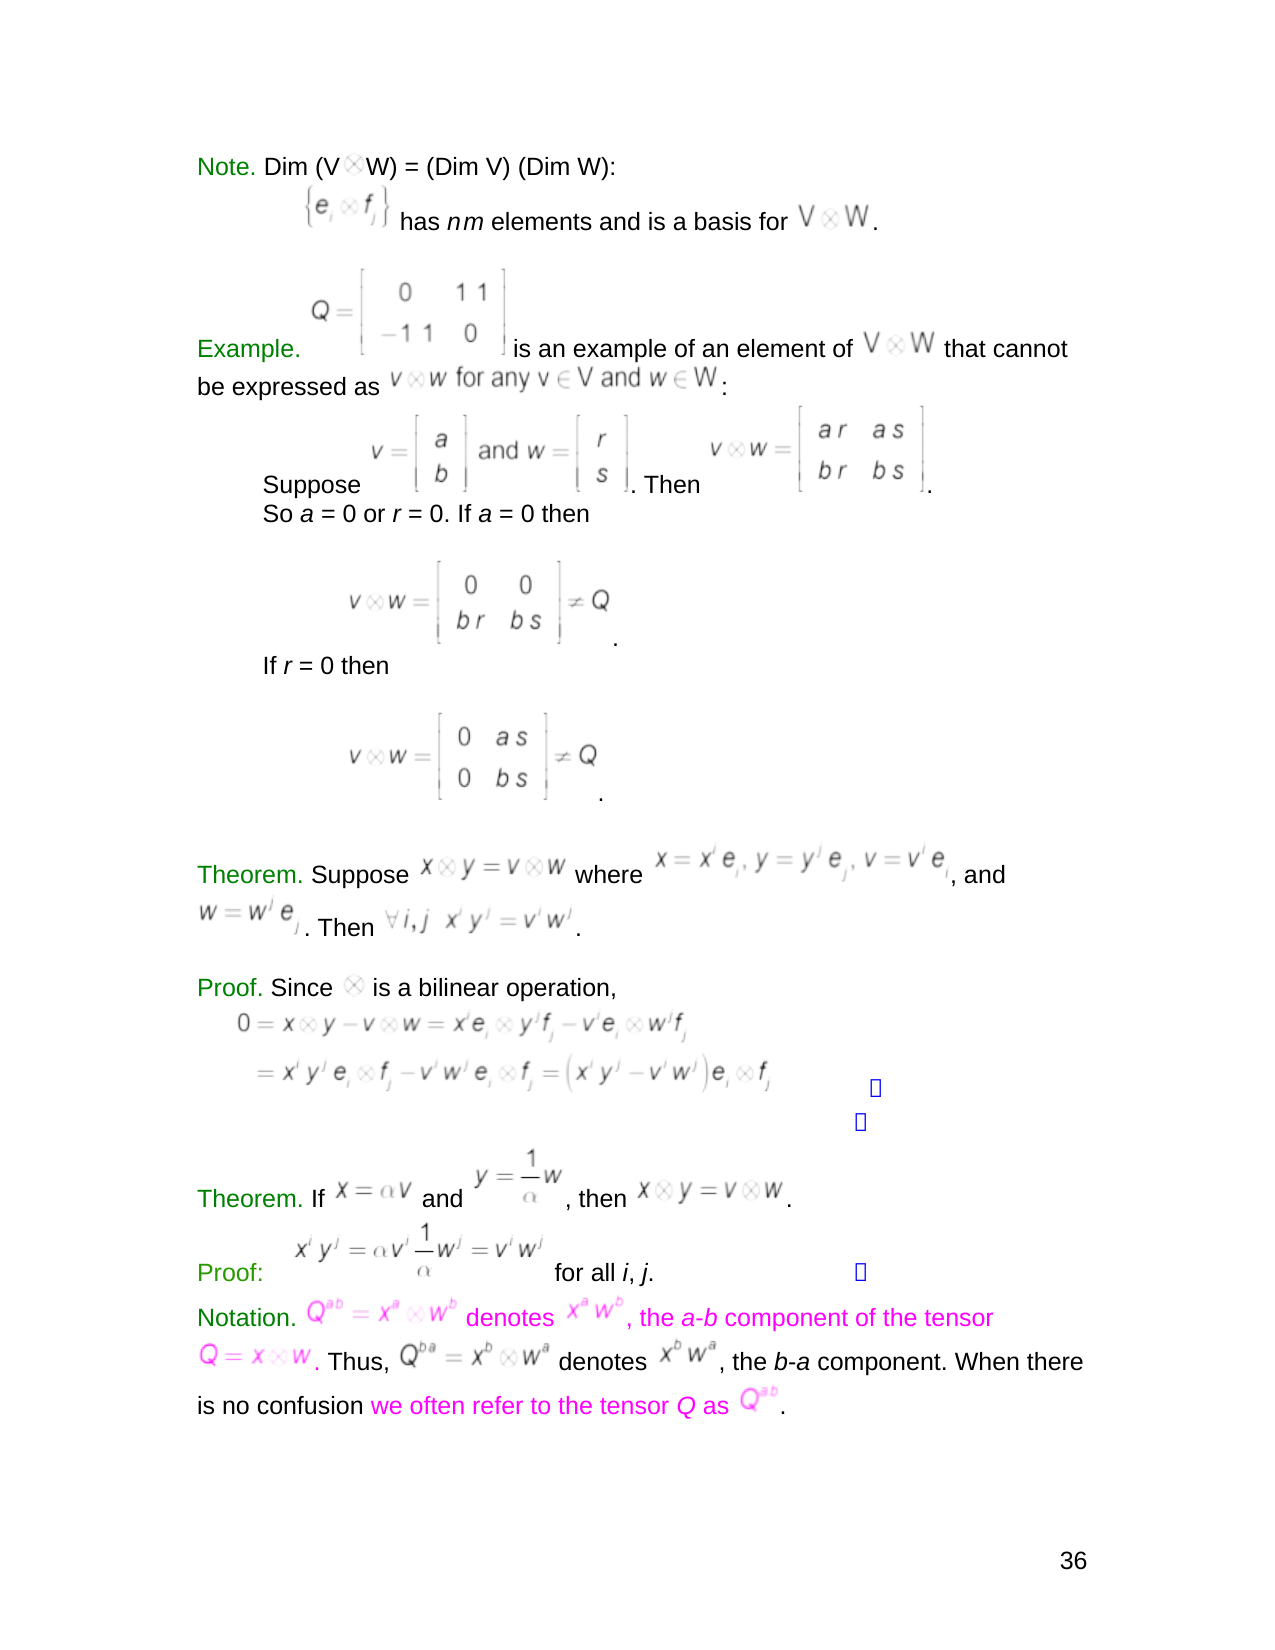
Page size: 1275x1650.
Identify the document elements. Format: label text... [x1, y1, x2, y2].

text So a = 0 or r = 0. If a = 0 then [262, 499, 1087, 528]
text Notation. denotes , the a-b component of the tensor . Thus, denotes , the b-a component. When there is no confusion we often refer to the tensor Q as . [197, 1288, 1087, 1419]
text Proof. Since is a bilinear operation, [197, 971, 1087, 1001]
text . [347, 528, 1087, 651]
text Proof: for all i, j.  [197, 1212, 1087, 1288]
text has n m elements and is a basis for . [197, 181, 1087, 236]
text Example. is an example of an element of that cannot be expressed as : [197, 264, 1087, 401]
text Theorem. Suppose where , and . Then . [197, 835, 1087, 942]
text If r = 0 then [262, 651, 1087, 680]
text Theorem. If and , then . [197, 1138, 1087, 1212]
text  [197, 1001, 1087, 1138]
text Note. Dim (VW) = (Dim V) (Dim W): [197, 150, 1087, 181]
text . [262, 709, 1087, 807]
text Suppose . Then . [262, 401, 1087, 499]
